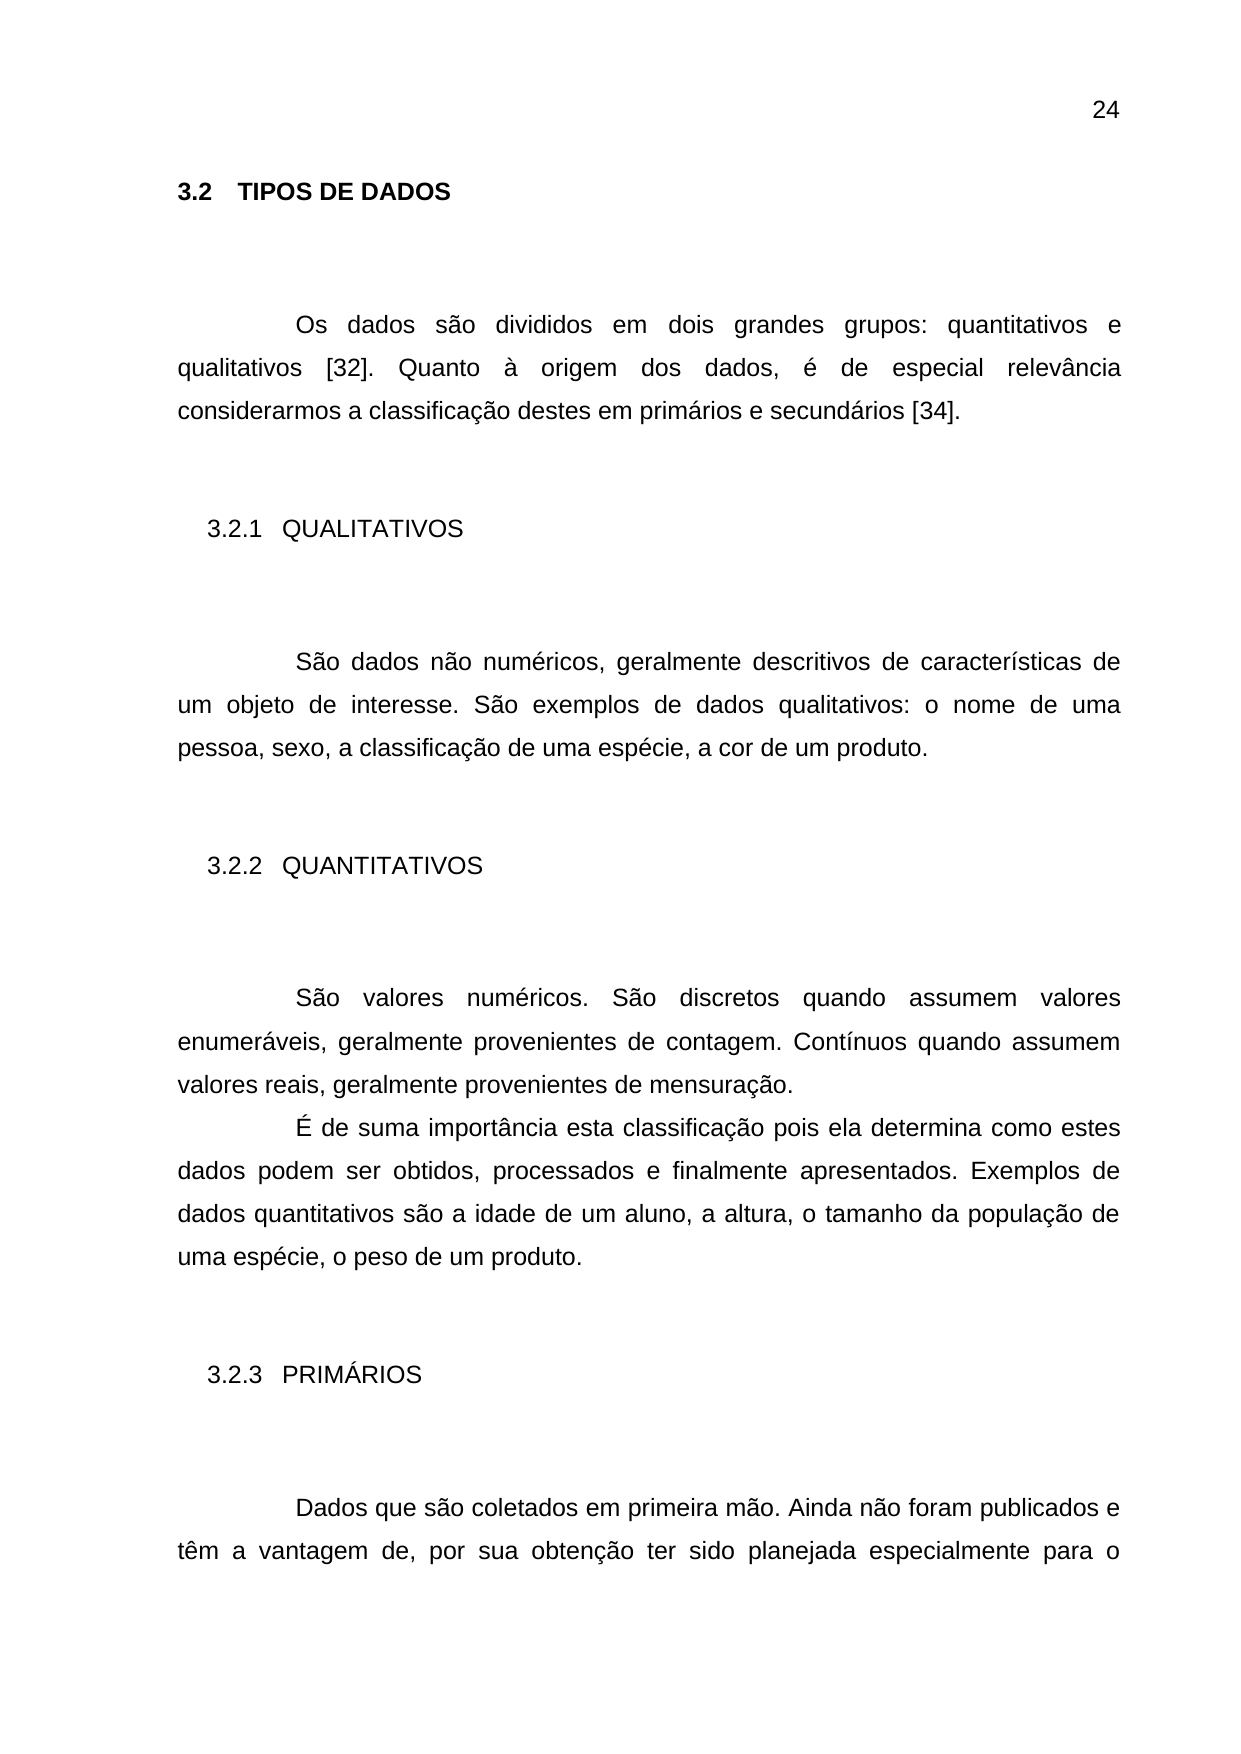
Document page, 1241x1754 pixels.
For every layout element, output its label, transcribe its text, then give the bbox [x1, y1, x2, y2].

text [177, 1493, 1122, 1565]
subtitle PRIMÁRIOS [207, 1360, 1122, 1389]
subtitle QUALITATIVOS [207, 514, 1122, 543]
text São dados não numéricos, geralmente descritivos de características de um objeto de interesse. São exemplos de dados qualitativos: o nome de uma pessoa, sexo, a classificação de uma espécie, a cor de um produto. [177, 647, 1122, 762]
text São valores numéricos. São discretos quando assumem valores enumeráveis, geralmente provenientes de contagem. Contínuos quando assumem valores reais, geralmente provenientes de mensuração. [177, 983, 1122, 1098]
text É de suma importância esta classificação pois ela determina como estes dados podem ser obtidos, processados e finalmente apresentados. Exemplos de dados quantitativos são a idade de um aluno, a altura, o tamanho da população de uma espécie, o peso de um produto. [177, 1113, 1122, 1271]
text Os dados são divididos em dois grandes grupos: quantitativos e qualitativos [‎32]. Quanto à origem dos dados, é de especial relevância considerarmos a classificação destes em primários e secundários [‎34]. [177, 310, 1122, 425]
subtitle TIPOS DE DADOS [177, 177, 1122, 206]
subtitle QUANTITATIVOS [207, 851, 1122, 880]
